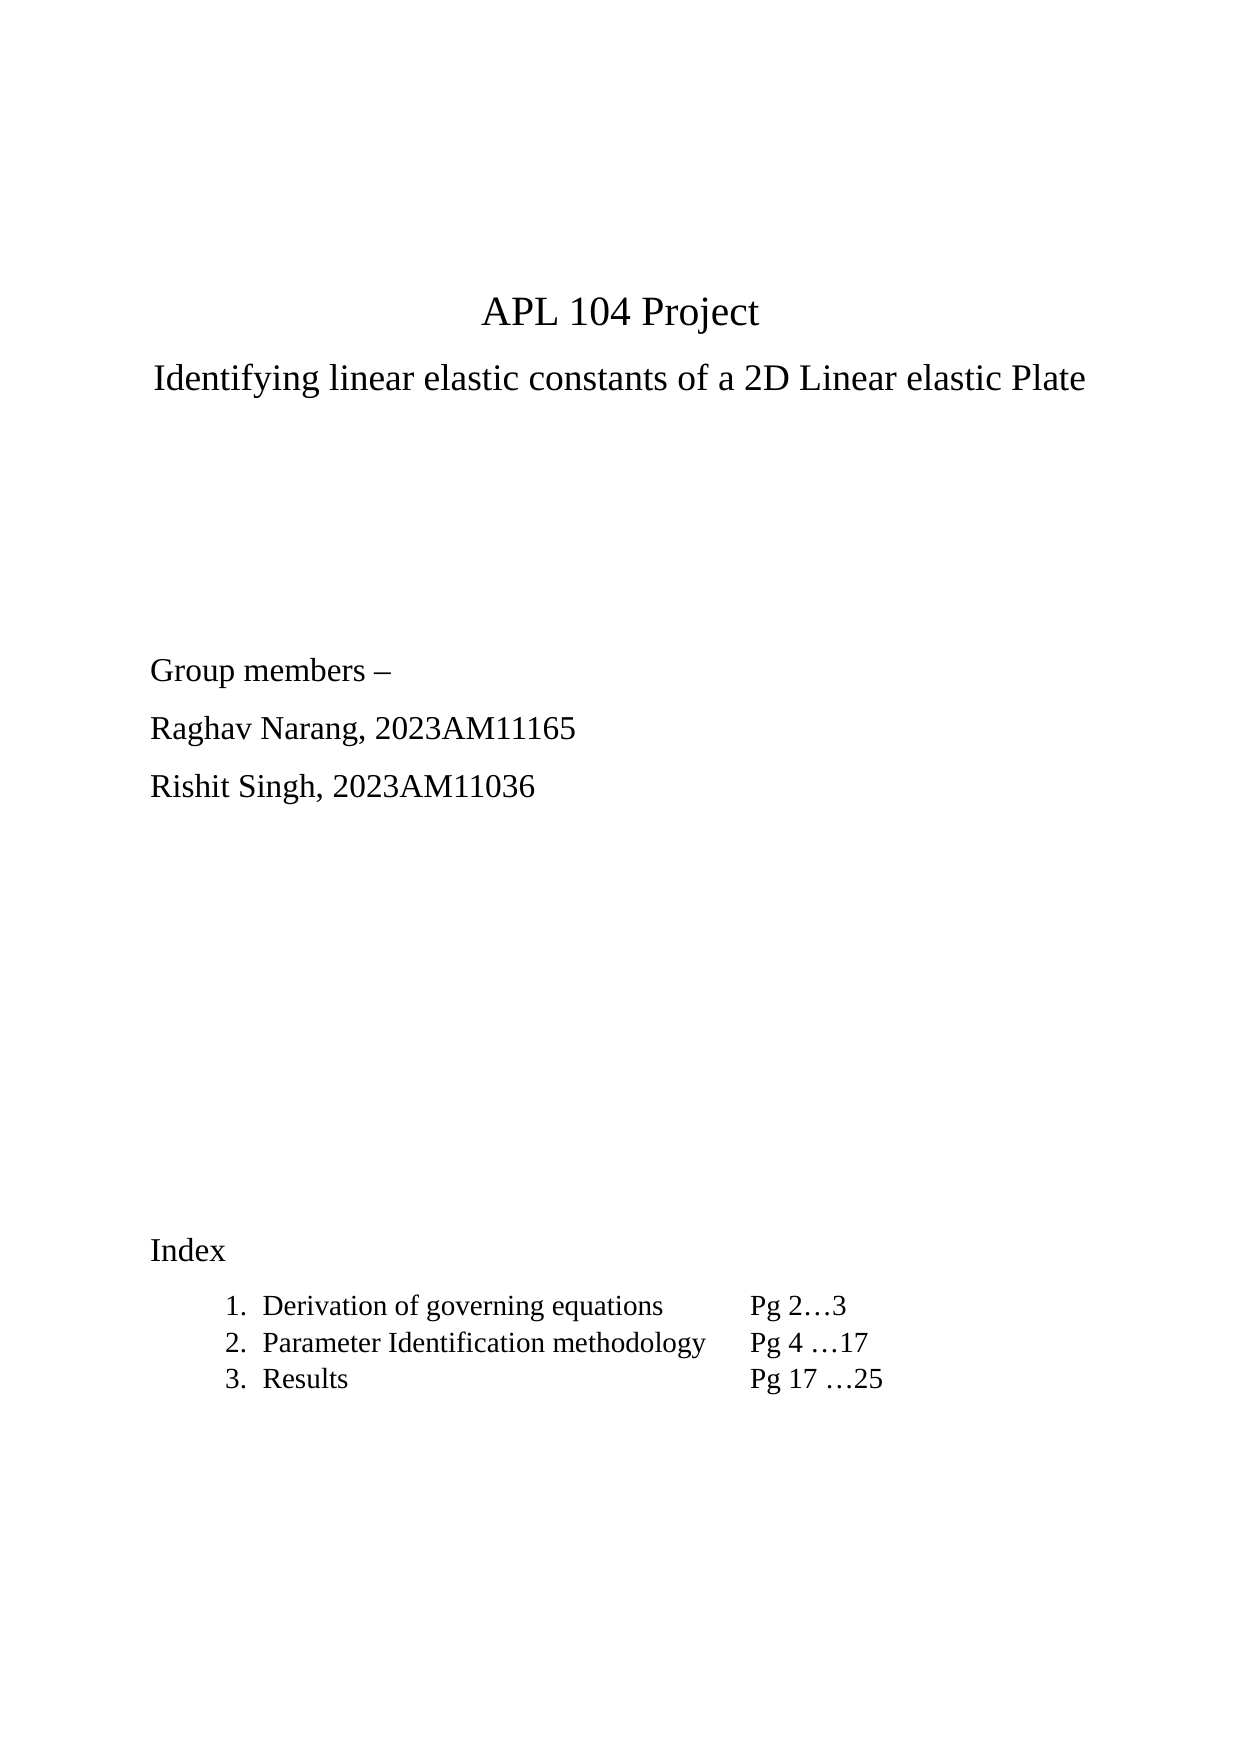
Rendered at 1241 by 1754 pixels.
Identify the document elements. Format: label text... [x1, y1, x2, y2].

text APL 104 Project [150, 287, 1090, 334]
list Derivation of governing equations Pg 2…3 [225, 1288, 1090, 1322]
list Results Pg 17 …25 [225, 1361, 1090, 1394]
list Parameter Identification methodology Pg 4 …17 [225, 1325, 1090, 1358]
text Group members – [150, 650, 1090, 689]
text Rishit Singh, 2023AM11036 [150, 766, 1090, 805]
text Index [150, 1231, 1090, 1269]
text Identifying linear elastic constants of a 2D Linear elastic Plate [150, 355, 1090, 398]
text Raghav Narang, 2023AM11165 [150, 708, 1090, 747]
